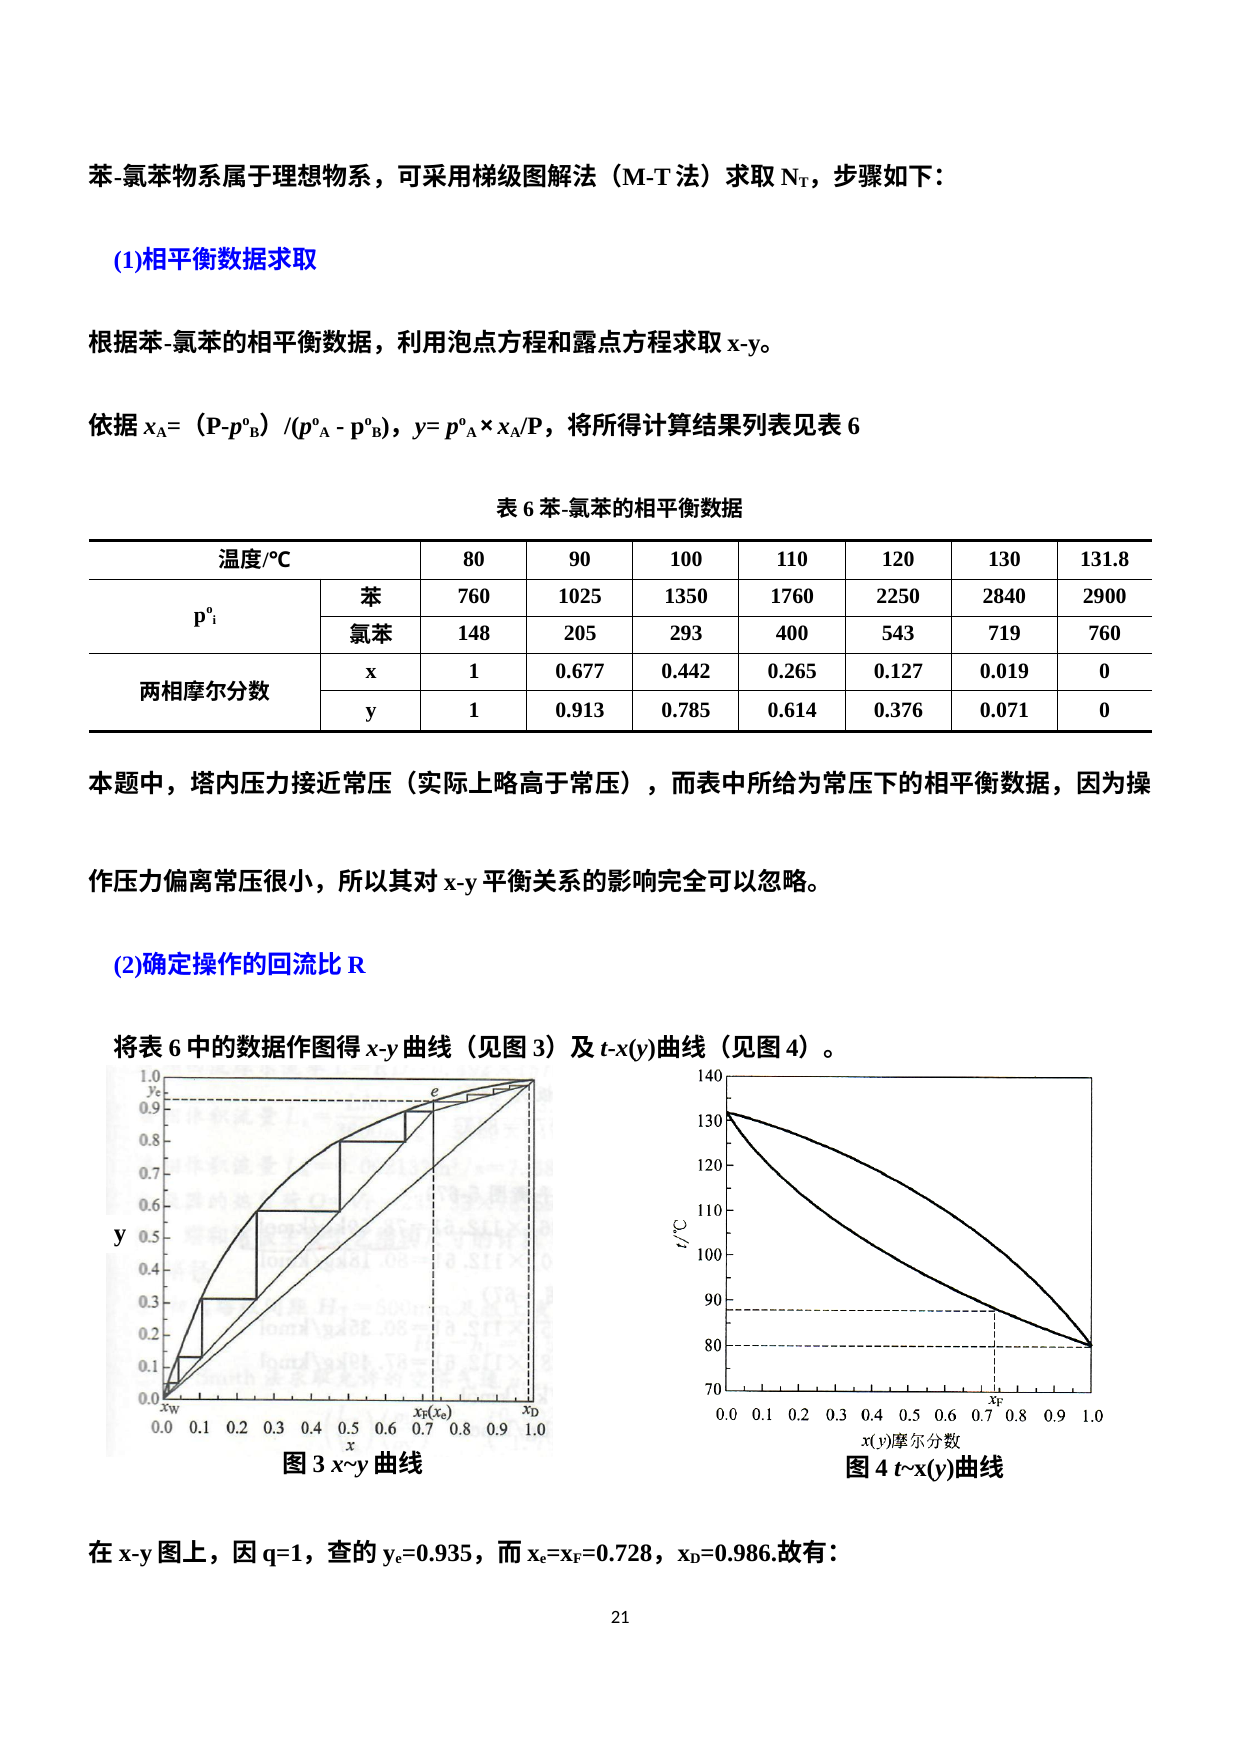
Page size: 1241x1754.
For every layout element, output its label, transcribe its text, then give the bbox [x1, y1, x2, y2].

table_cell 0.127 [846, 654, 951, 690]
table_cell 0.019 [952, 654, 1057, 690]
table_cell 0 [1058, 654, 1152, 690]
table_header 130 [952, 542, 1057, 578]
table_cell 0.913 [527, 691, 632, 730]
table_cell 2840 [952, 580, 1057, 616]
table_cell 0.442 [633, 654, 738, 690]
table_cell 0 [1058, 691, 1152, 730]
table_cell 400 [739, 617, 845, 653]
table_cell 苯 [321, 580, 420, 616]
table_cell 两相摩尔分数 [89, 654, 320, 730]
table_cell y [321, 691, 420, 730]
text (1)相平衡数据求取 [89, 225, 1152, 290]
table_cell 760 [1058, 617, 1152, 653]
table_header 温度/℃ [89, 542, 420, 578]
table_cell 293 [633, 617, 738, 653]
text 苯-氯苯物系属于理想物系，可采用梯级图解法（M-T法）求取NT，步骤如下： [89, 142, 1152, 207]
table_header 131.8 [1058, 542, 1152, 578]
table_cell 1760 [739, 580, 845, 616]
table_cell x [321, 654, 420, 690]
text 本题中，塔内压力接近常压（实际上略高于常压），而表中所给为常压下的相平衡数据，因为操作压力偏离常压很小，所以其对x-y平衡关系的影响完全可以忽略。 [89, 749, 1152, 912]
table_header 120 [846, 542, 951, 578]
table_cell poi [89, 580, 320, 653]
table_cell 2900 [1058, 580, 1152, 616]
table_cell 0.376 [846, 691, 951, 730]
picture [106, 1065, 553, 1457]
table_cell 1350 [633, 580, 738, 616]
table_cell 1025 [527, 580, 632, 616]
table_cell 719 [952, 617, 1057, 653]
table_cell 0.071 [952, 691, 1057, 730]
text 依据xA=（P-poB）/(poA - poB)，y= poA × xA/P，将所得计算结果列表见表6 [89, 391, 1152, 456]
table_header 80 [421, 542, 526, 578]
text 根据苯-氯苯的相平衡数据，利用泡点方程和露点方程求取x-y。 [89, 308, 1152, 373]
table_cell 0.785 [633, 691, 738, 730]
table_cell 760 [421, 580, 526, 616]
table_header 110 [739, 542, 845, 578]
table_cell 0.614 [739, 691, 845, 730]
text (2)确定操作的回流比R [89, 930, 1152, 995]
table_cell 1 [421, 691, 526, 730]
table_cell 0.677 [527, 654, 632, 690]
text 表6 苯-氯苯的相平衡数据 [89, 491, 1152, 523]
text 将表6中的数据作图得x-y曲线（见图3）及t-x(y)曲线（见图4）。 [89, 1013, 1152, 1078]
table_cell 0.265 [739, 654, 845, 690]
table_header 90 [527, 542, 632, 578]
picture [667, 1061, 1121, 1457]
table_header 100 [633, 542, 738, 578]
table_cell 氯苯 [321, 617, 420, 653]
table_cell 2250 [846, 580, 951, 616]
table_cell 543 [846, 617, 951, 653]
table_cell 148 [421, 617, 526, 653]
table_cell 205 [527, 617, 632, 653]
table_cell 1 [421, 654, 526, 690]
text 在x-y图上，因q=1，查的ye=0.935，而xe=xF=0.728，xD=0.986.故有： [89, 1518, 1152, 1583]
